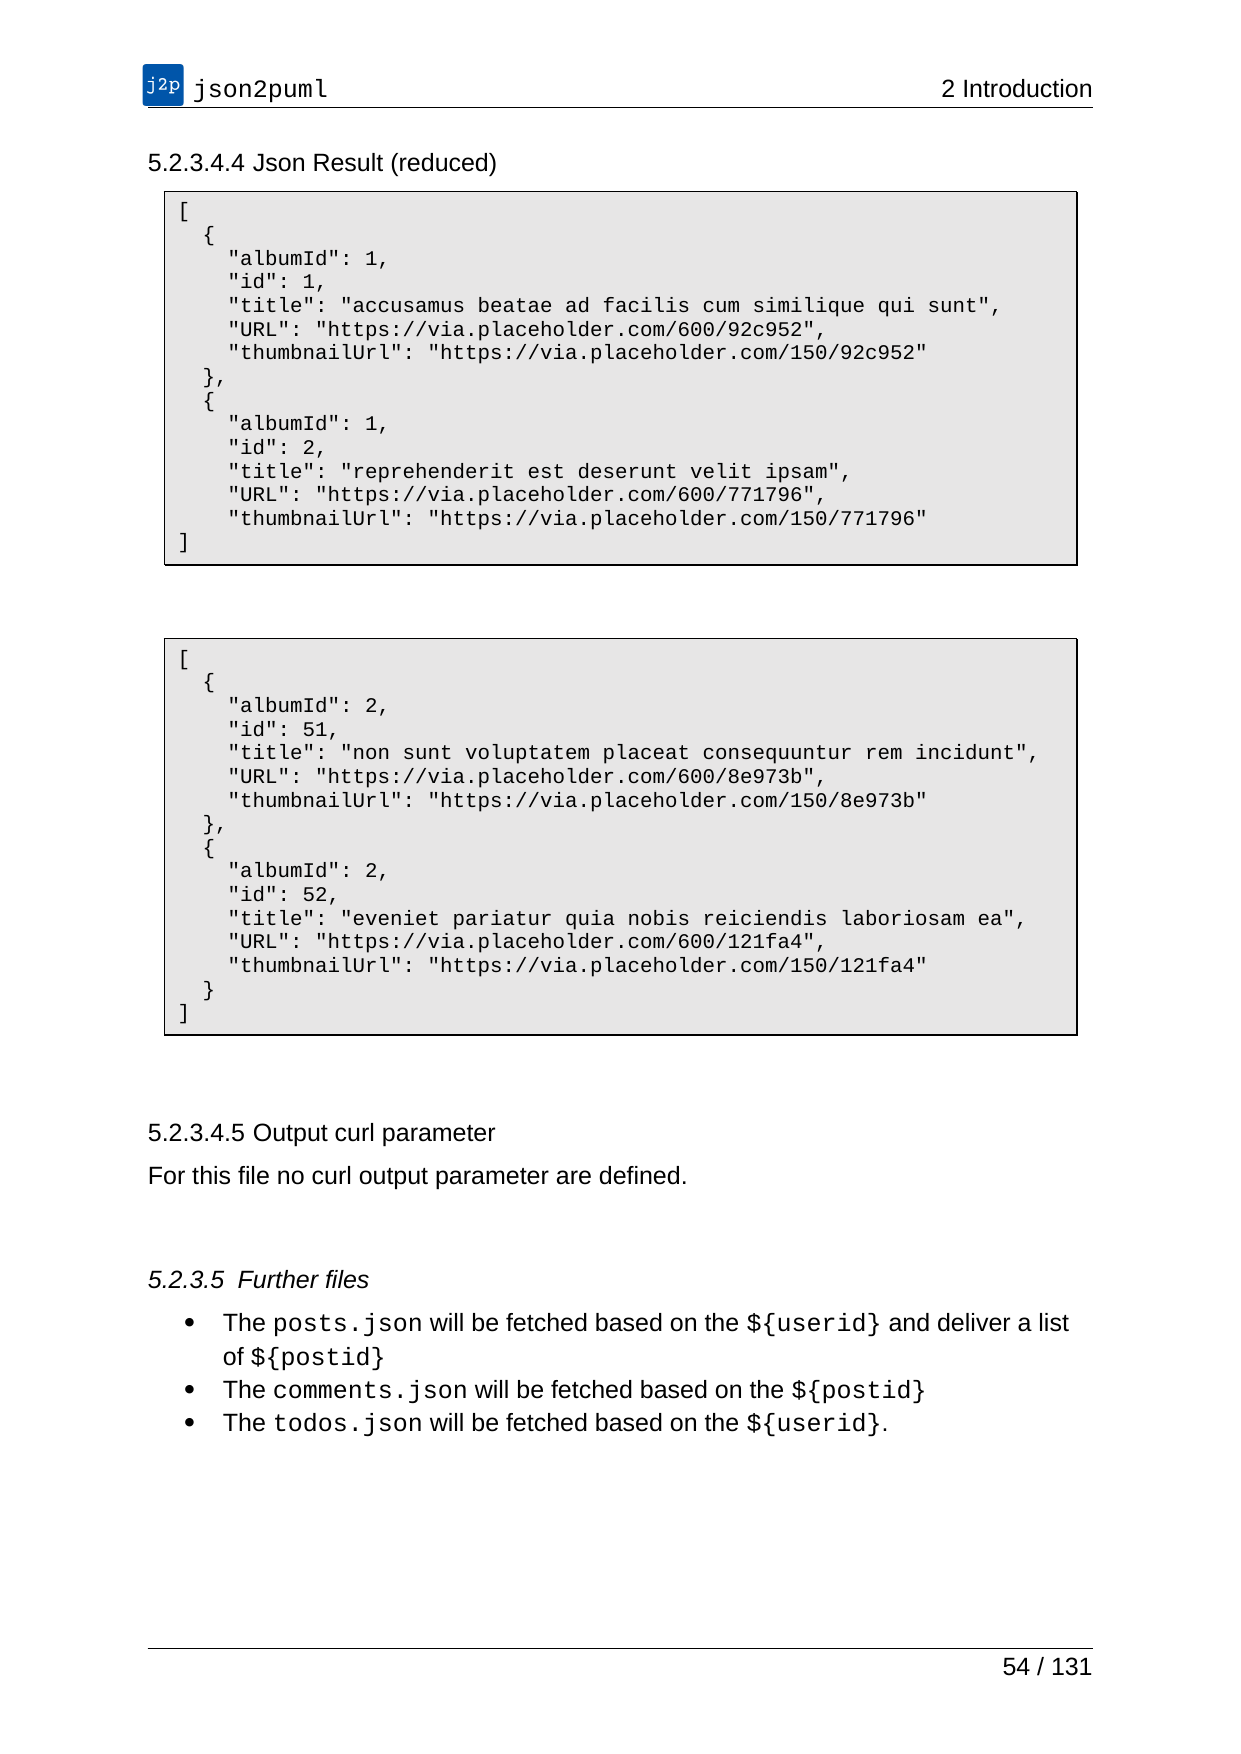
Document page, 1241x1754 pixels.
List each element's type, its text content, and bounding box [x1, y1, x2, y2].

text "albumId": 2, [165, 851, 1076, 875]
text "URL": "https://via.placeholder.com/600/92c952", [165, 309, 1076, 333]
text { [165, 662, 1076, 686]
text [ [165, 639, 1076, 662]
text "thumbnailUrl": "https://via.placeholder.com/150/771796" [165, 498, 1076, 522]
text "albumId": 1, [165, 404, 1076, 428]
text For this file no curl output parameter are defined. [148, 1161, 1093, 1190]
text ] [165, 522, 1076, 564]
text "title": "accusamus beatae ad facilis cum similique qui sunt", [165, 286, 1076, 309]
subtitle Json Result (reduced) [148, 148, 1093, 176]
text }, [165, 804, 1076, 827]
text "thumbnailUrl": "https://via.placeholder.com/150/92c952" [165, 333, 1076, 357]
text } [165, 969, 1076, 993]
text "id": 2, [165, 428, 1076, 451]
text "title": "reprehenderit est deserunt velit ipsam", [165, 451, 1076, 475]
text "title": "eveniet pariatur quia nobis reiciendis laboriosam ea", [165, 898, 1076, 922]
text [ [165, 192, 1076, 215]
text { [165, 380, 1076, 404]
text { [165, 827, 1076, 851]
subtitle Output curl parameter [148, 1117, 1093, 1146]
text "albumId": 2, [165, 686, 1076, 709]
list The todos.json will be fetched based on the ${userid}. [185, 1408, 1093, 1439]
text ] [165, 993, 1076, 1034]
text { [165, 215, 1076, 238]
text "URL": "https://via.placeholder.com/600/8e973b", [165, 757, 1076, 780]
picture [142, 64, 184, 106]
text "albumId": 1, [165, 238, 1076, 262]
text "id": 52, [165, 875, 1076, 898]
text "thumbnailUrl": "https://via.placeholder.com/150/121fa4" [165, 946, 1076, 969]
text "thumbnailUrl": "https://via.placeholder.com/150/8e973b" [165, 780, 1076, 804]
text "id": 1, [165, 262, 1076, 286]
list The posts.json will be fetched based on the ${userid} and deliver a list of ${postid} [185, 1308, 1093, 1372]
text "title": "non sunt voluptatem placeat consequuntur rem incidunt", [165, 733, 1076, 757]
text "URL": "https://via.placeholder.com/600/121fa4", [165, 922, 1076, 946]
subtitle Further files [148, 1265, 1093, 1293]
text "URL": "https://via.placeholder.com/600/771796", [165, 475, 1076, 498]
text }, [165, 357, 1076, 380]
list The comments.json will be fetched based on the ${postid} [185, 1375, 1093, 1406]
text "id": 51, [165, 709, 1076, 733]
